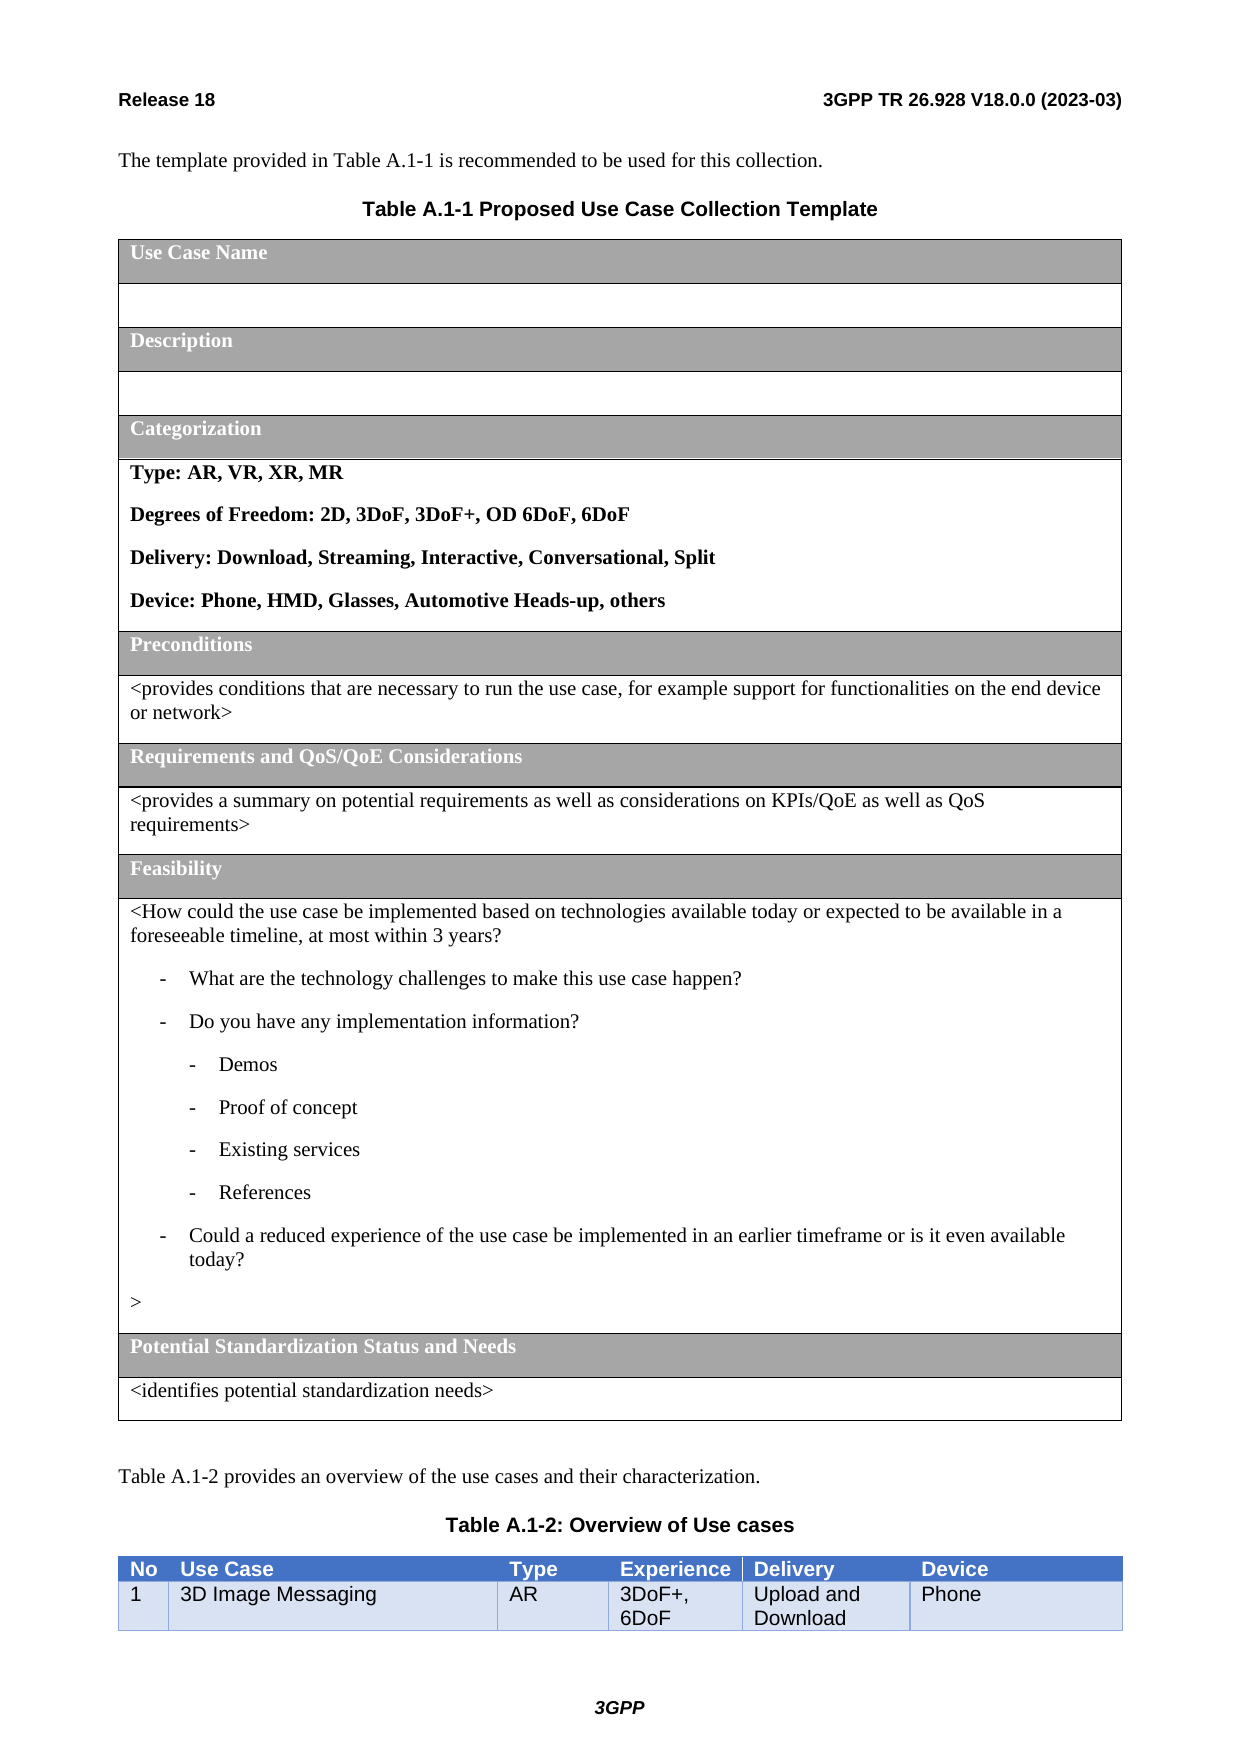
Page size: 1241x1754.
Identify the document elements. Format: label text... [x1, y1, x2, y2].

table_cell [119, 284, 1121, 327]
table_cell 1 [119, 1582, 168, 1630]
table_cell Feasibility [119, 855, 1121, 898]
table_header Use Case Name [119, 240, 1121, 283]
table_cell AR [498, 1582, 608, 1630]
text Table A.1-1 Proposed Use Case Collection Template [118, 197, 1122, 221]
table_cell Description [119, 328, 1121, 371]
text Table A.1-2 provides an overview of the use cases and their characterization. [118, 1464, 1137, 1488]
table_cell Categorization [119, 416, 1121, 458]
table_cell Type: AR, VR, XR, MR Degrees of Freedom: 2D, 3DoF, 3DoF+, OD 6DoF, 6DoF Delivery: Download, Streaming, Interactive, Conversational, Split Device: Phone, HMD, Glasses, Automotive Heads-up, others [119, 460, 1121, 631]
table_header Use Case [169, 1557, 498, 1581]
table_cell <provides a summary on potential requirements as well as considerations on KPIs/QoE as well as QoS requirements> [119, 788, 1121, 854]
table_cell Requirements and QoS/QoE Considerations [119, 744, 1121, 786]
table_cell Phone [911, 1582, 1122, 1630]
table_cell <provides conditions that are necessary to run the use case, for example support for functionalities on the end device or network> [119, 676, 1121, 743]
table_header Experience [609, 1557, 742, 1581]
table_cell 3D Image Messaging [169, 1582, 497, 1630]
table_cell <identifies potential standardization needs> [119, 1378, 1121, 1420]
table_header No [119, 1557, 169, 1581]
text Table A.1-2: Overview of Use cases [118, 1513, 1122, 1537]
table_cell [119, 372, 1121, 415]
table_cell Potential Standardization Status and Needs [119, 1334, 1121, 1377]
table_cell Preconditions [119, 632, 1121, 675]
table_cell <How could the use case be implemented based on technologies available today or expected to be available in a foreseeable timeline, at most within 3 years? - What are the technology challenges to make this use case happen? - Do you have any implementation information? - Demos - Proof of concept - Existing services - References - Could a reduced experience of the use case be implemented in an earlier timeframe or is it even available today? > [119, 899, 1121, 1333]
table_cell 3DoF+, 6DoF [609, 1582, 742, 1630]
table_header Device [910, 1557, 1122, 1581]
table_header Type [498, 1557, 609, 1581]
table_cell Upload and Download [743, 1582, 909, 1630]
table_header Delivery [743, 1557, 910, 1581]
text The template provided in Table A.1-1 is recommended to be used for this collection. [118, 147, 1122, 172]
